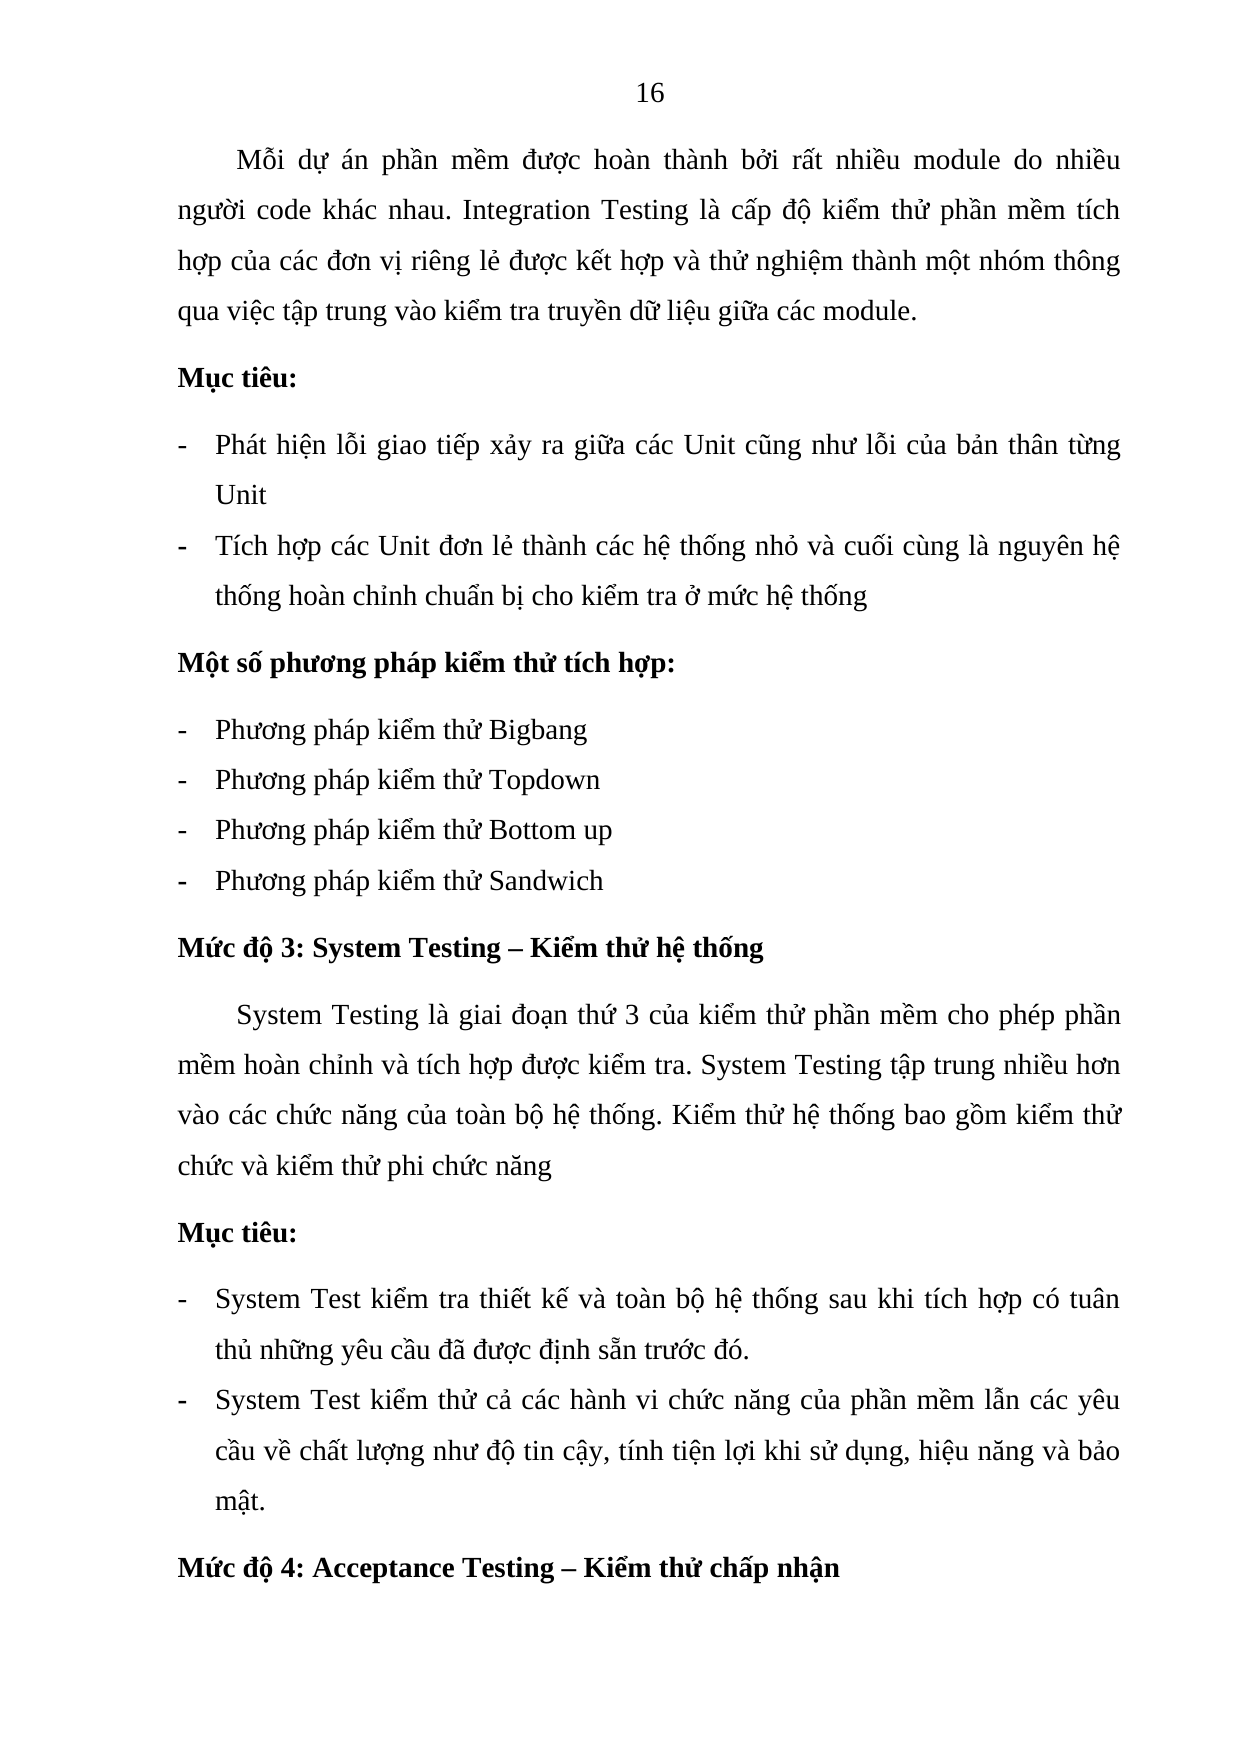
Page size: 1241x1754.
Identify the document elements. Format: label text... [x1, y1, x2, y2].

text Mỗi dự án phần mềm được hoàn thành bởi rất nhiều module do nhiều người code khác nhau. Integration Testing là cấp độ kiểm thử phần mềm tích hợp của các đơn vị riêng lẻ được kết hợp và thử nghiệm thành một nhóm thông qua việc tập trung vào kiểm tra truyền dữ liệu giữa các module. [177, 142, 1122, 327]
list System Test kiểm thử cả các hành vi chức năng của phần mềm lẫn các yêu cầu về chất lượng như độ tin cậy, tính tiện lợi khi sử dụng, hiệu năng và bảo mật. [177, 1382, 1122, 1516]
list Phương pháp kiểm thử Bottom up [177, 812, 1122, 846]
text Mục tiêu: [177, 1215, 1122, 1248]
text Mức độ 4: Acceptance Testing – Kiểm thử chấp nhận [177, 1550, 1122, 1583]
list Tích hợp các Unit đơn lẻ thành các hệ thống nhỏ và cuối cùng là nguyên hệ thống hoàn chỉnh chuẩn bị cho kiểm tra ở mức hệ thống [177, 528, 1122, 611]
text Mục tiêu: [177, 360, 1122, 393]
list Phát hiện lỗi giao tiếp xảy ra giữa các Unit cũng như lỗi của bản thân từng Unit [177, 427, 1122, 511]
list Phương pháp kiểm thử Topdown [177, 762, 1122, 796]
text Một số phương pháp kiểm thử tích hợp: [177, 645, 1122, 678]
list Phương pháp kiểm thử Bigbang [177, 712, 1122, 745]
text System Testing là giai đoạn thứ 3 của kiểm thử phần mềm cho phép phần mềm hoàn chỉnh và tích hợp được kiểm tra. System Testing tập trung nhiều hơn vào các chức năng của toàn bộ hệ thống. Kiểm thử hệ thống bao gồm kiểm thử chức và kiểm thử phi chức năng [177, 997, 1122, 1181]
text Mức độ 3: System Testing – Kiểm thử hệ thống [177, 930, 1122, 963]
list System Test kiểm tra thiết kế và toàn bộ hệ thống sau khi tích hợp có tuân thủ những yêu cầu đã được định sẵn trước đó. [177, 1282, 1122, 1366]
list Phương pháp kiểm thử Sandwich [177, 863, 1122, 896]
